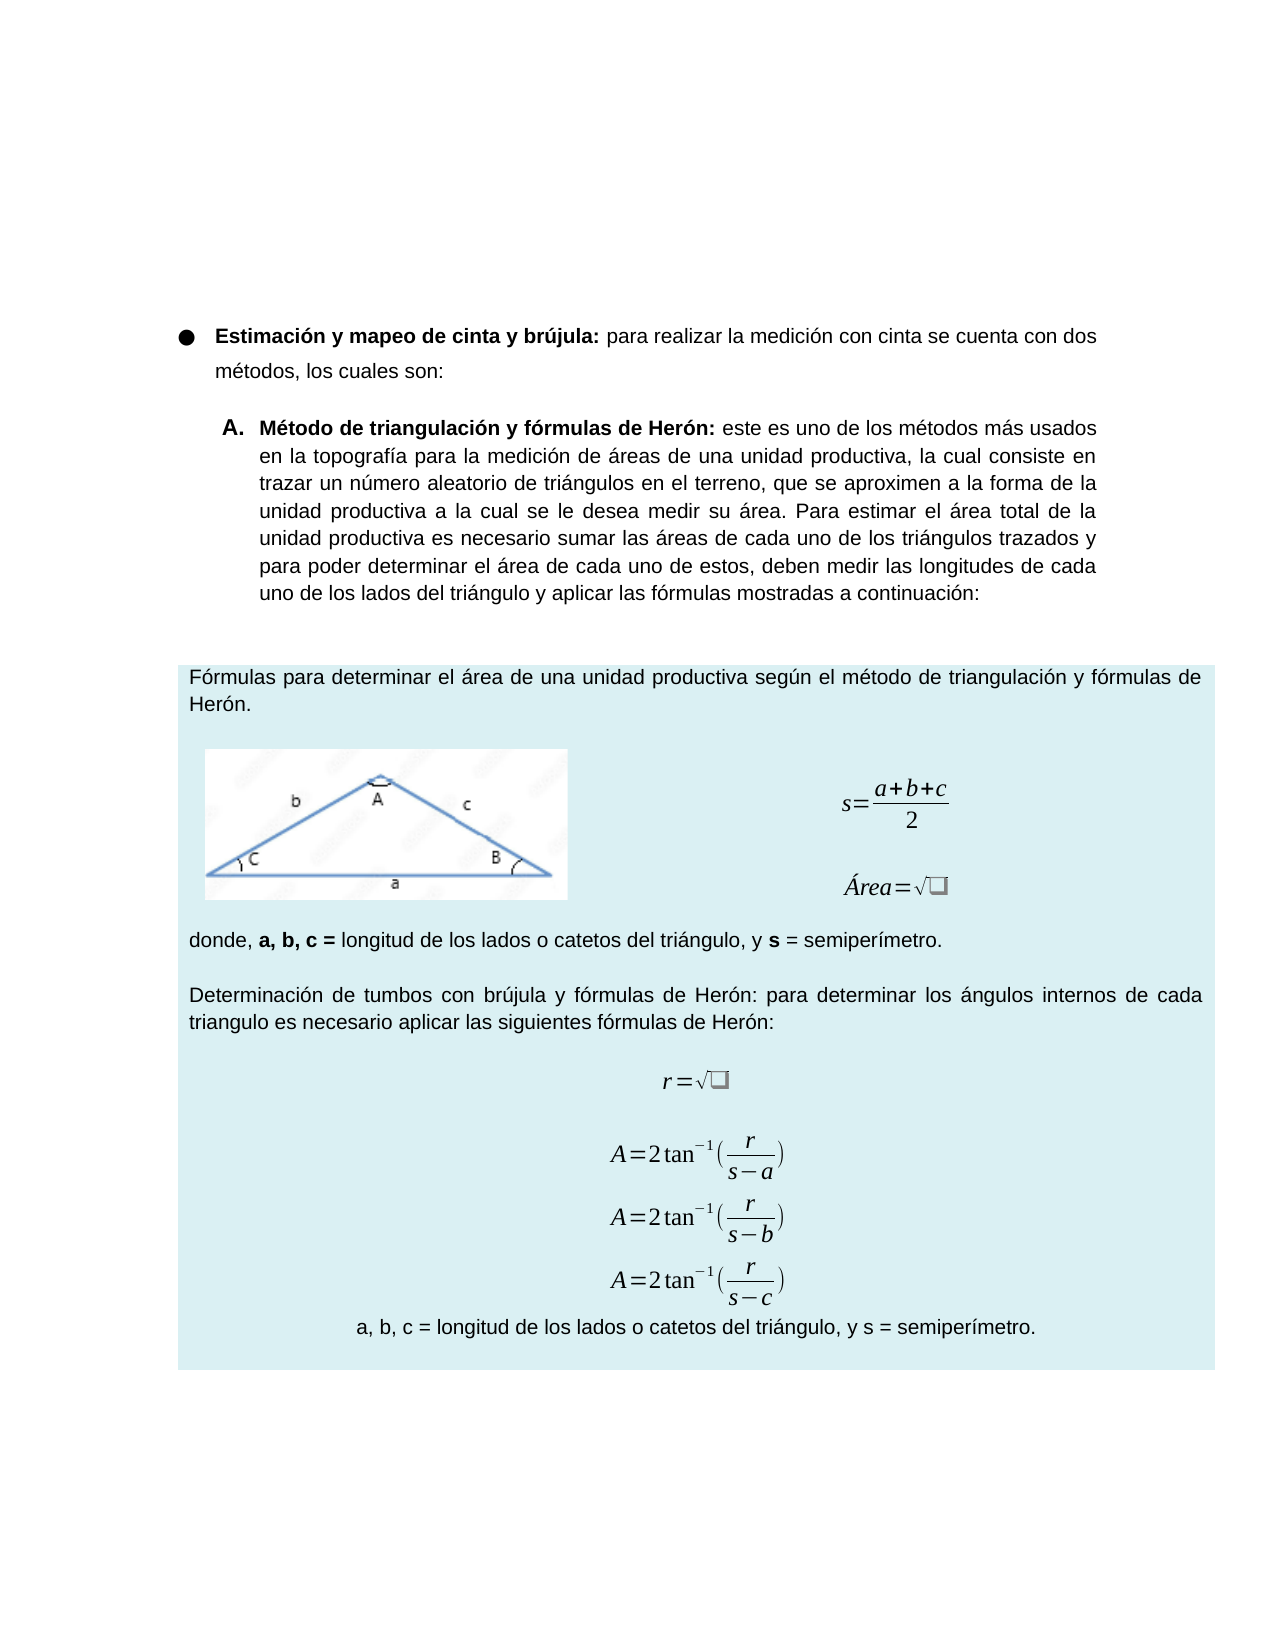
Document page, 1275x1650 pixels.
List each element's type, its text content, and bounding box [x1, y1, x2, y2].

picture [205, 749, 568, 900]
list Método de triangulación y fórmulas de Herón: este es uno de los métodos más usados en la topografía para la medición de áreas de una unidad productiva, la cual consiste en trazar un número aleatorio de triángulos en el terreno, que se aproximen a la forma de la unidad productiva a la cual se le desea medir su área. Para estimar el área total de la unidad productiva es necesario sumar las áreas de cada uno de los triángulos trazados y para poder determinar el área de cada uno de estos, deben medir las longitudes de cada uno de los lados del triángulo y aplicar las fórmulas mostradas a continuación: [222, 414, 1098, 605]
list Estimación y mapeo de cinta y brújula: para realizar la medición con cinta se cuenta con dos métodos, los cuales son: [177, 313, 1098, 383]
table_header Fórmulas para determinar el área de una unidad productiva según el método de triangulación y fórmulas de Herón. donde, a, b, c = longitud de los lados o catetos del triángulo, y s = semiperímetro. Determinación de tumbos con brújula y fórmulas de Herón: para determinar los ángulos internos de cada triangulo es necesario aplicar las siguientes fórmulas de Herón: a, b, c = longitud de los lados o catetos del triángulo, y s = semiperímetro. [178, 665, 1215, 1370]
